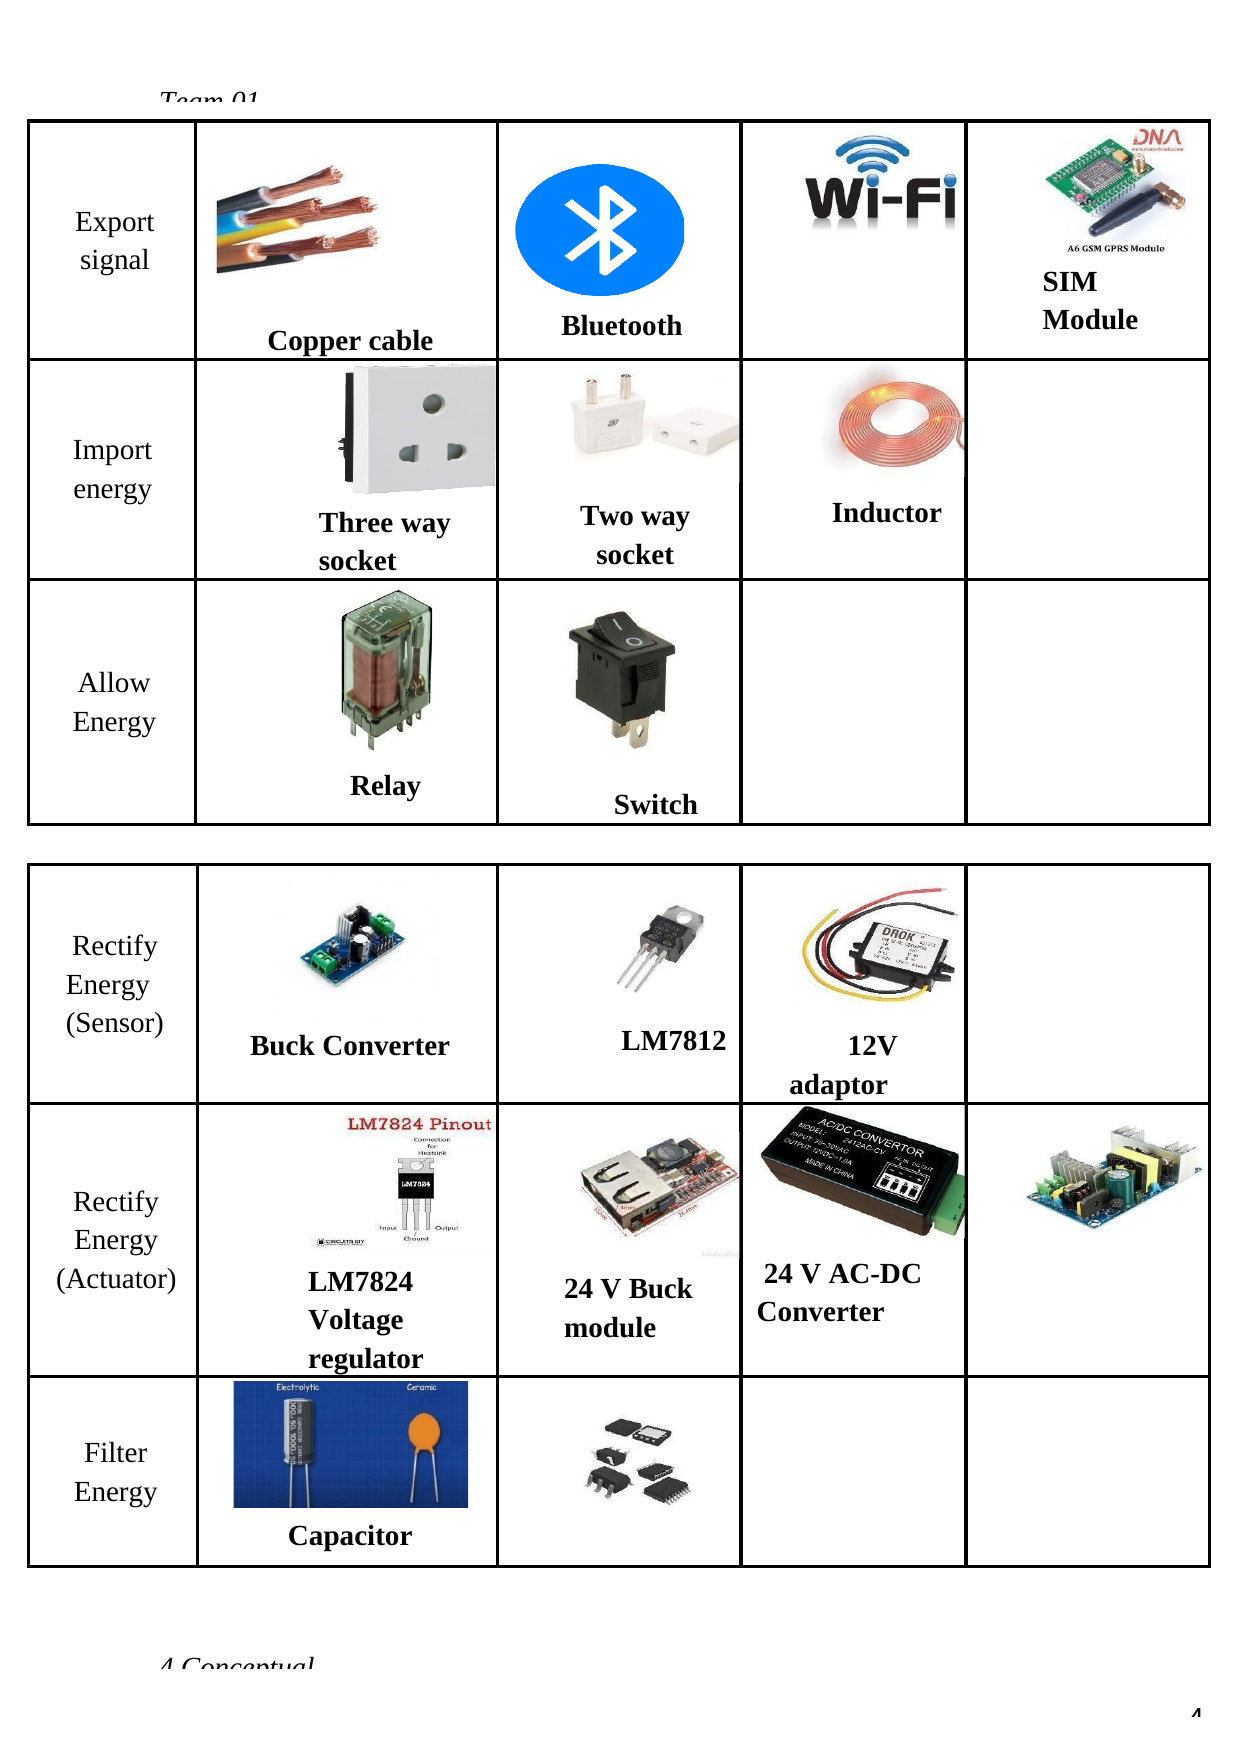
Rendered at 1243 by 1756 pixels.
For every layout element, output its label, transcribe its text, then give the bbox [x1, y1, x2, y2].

picture [792, 880, 961, 1008]
picture [233, 1381, 469, 1508]
picture [1045, 125, 1186, 253]
picture [276, 872, 440, 1020]
table_header [968, 866, 1208, 1102]
table_cell Switch [499, 581, 739, 822]
picture [582, 1414, 695, 1508]
picture [820, 361, 965, 477]
table_cell [499, 1378, 739, 1565]
picture [1020, 1122, 1208, 1232]
picture [213, 164, 384, 274]
table_cell Inductor [743, 361, 964, 578]
table_header Buck Converter [199, 866, 496, 1102]
table_cell 24 V AC-DC Converter [743, 1105, 964, 1374]
picture [310, 1105, 496, 1250]
table_header 12V adaptor [743, 866, 964, 1102]
table_cell [968, 1105, 1208, 1374]
table_cell Three way socket [197, 361, 496, 578]
table_header [743, 123, 964, 358]
table_cell [743, 581, 964, 822]
picture [337, 364, 496, 494]
table_cell 24 V Buck module [499, 1105, 739, 1374]
picture [616, 903, 709, 997]
table_cell [968, 1378, 1208, 1565]
table_header SIM Module [968, 123, 1208, 358]
table_header Export signal [30, 123, 194, 358]
table_cell Allow Energy [30, 581, 194, 822]
table_cell Rectify Energy (Actuator) [30, 1105, 196, 1374]
table_cell [968, 581, 1208, 822]
table_cell Capacitor [199, 1378, 496, 1565]
table_cell Relay [197, 581, 496, 822]
picture [568, 361, 740, 483]
table_cell [743, 1378, 964, 1565]
table_cell Two way socket [499, 361, 739, 578]
table_header Rectify Energy (Sensor) [30, 866, 196, 1102]
table_cell Import energy [30, 361, 194, 578]
picture [579, 1132, 740, 1259]
table_cell Filter Energy [30, 1378, 196, 1565]
picture [759, 1105, 965, 1238]
picture [341, 589, 433, 751]
table_header LM7812 [499, 866, 739, 1102]
picture [562, 605, 685, 754]
picture [515, 164, 685, 296]
picture [802, 125, 961, 234]
table_header Copper cable [197, 123, 496, 358]
table_cell LM7824 Voltage regulator [199, 1105, 496, 1374]
table_cell [968, 361, 1208, 578]
table_header Bluetooth [499, 123, 739, 358]
